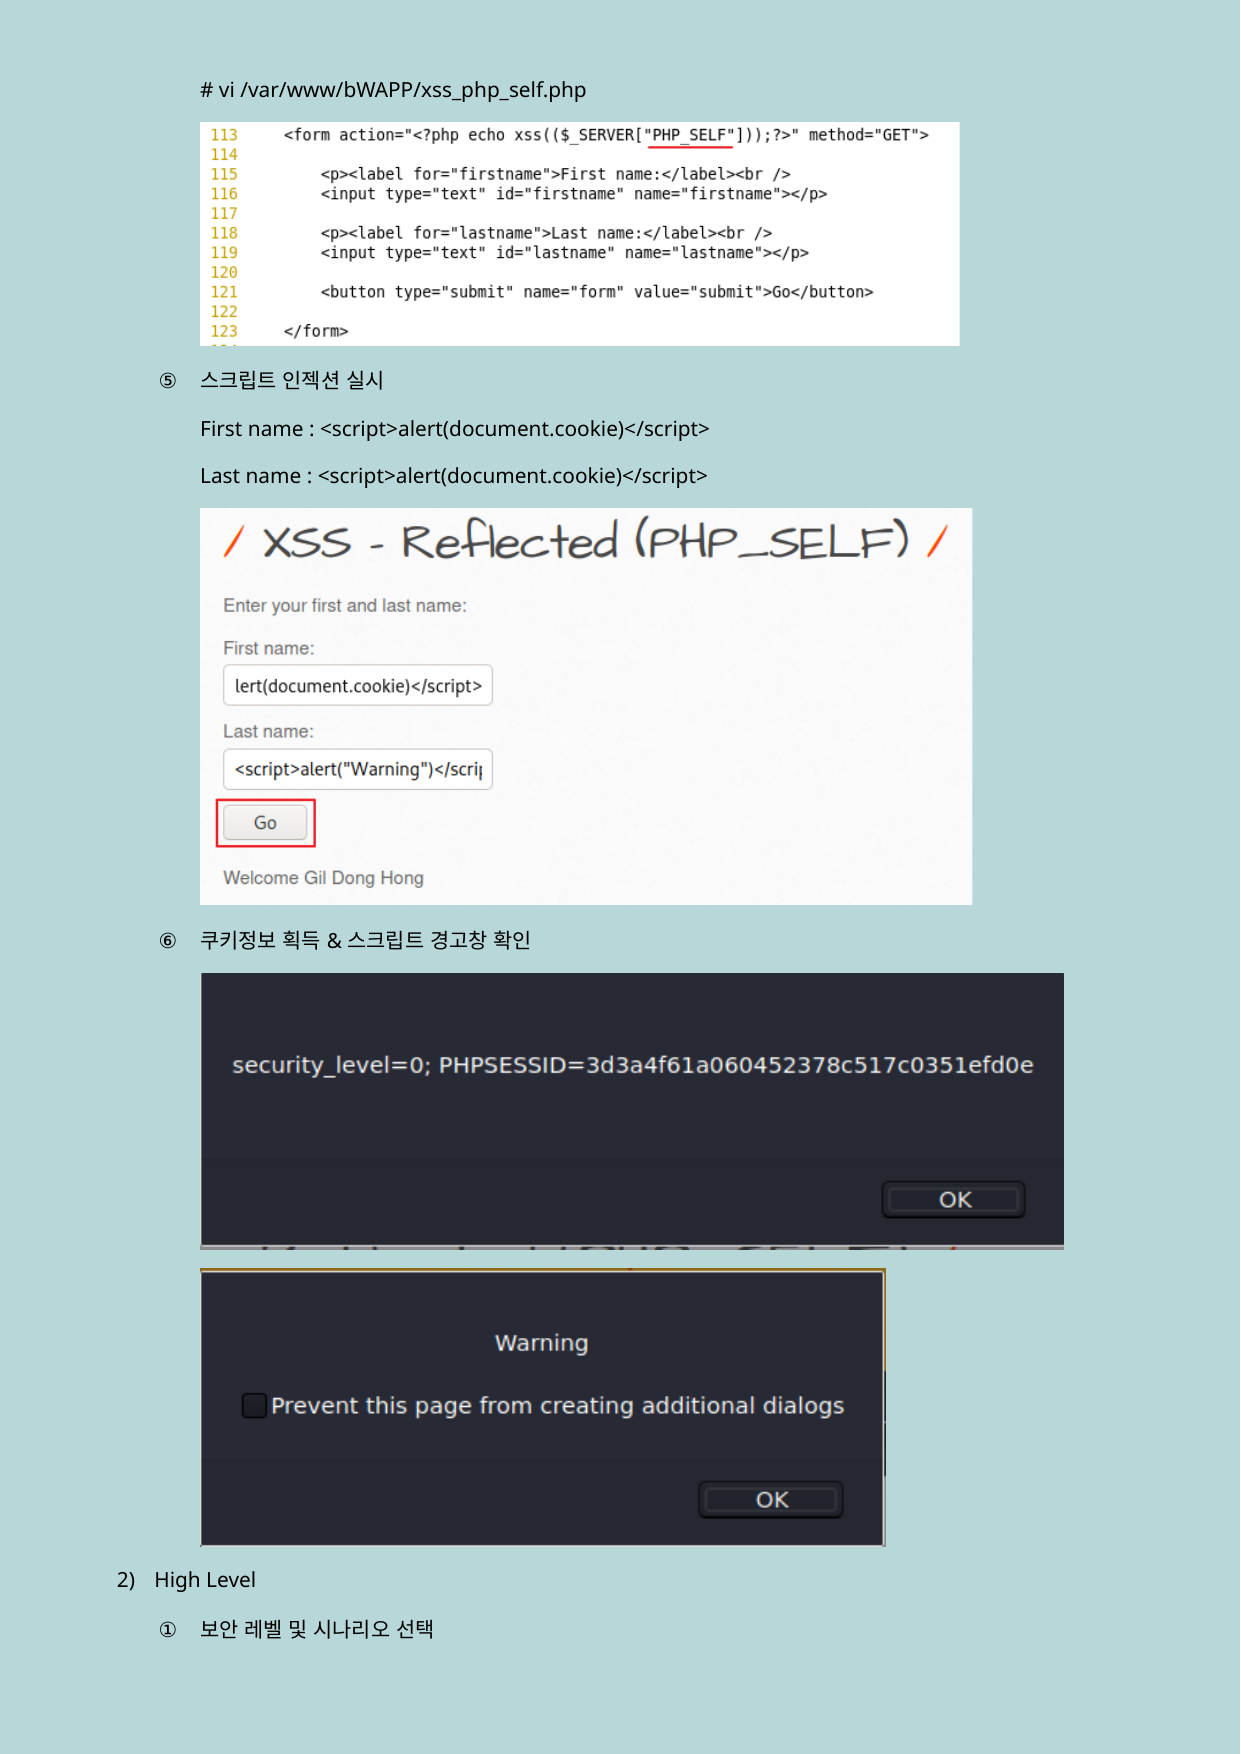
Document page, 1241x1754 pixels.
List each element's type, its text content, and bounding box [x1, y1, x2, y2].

list 쿠키정보 획득 & 스크립트 경고창 확인 [158, 924, 1165, 954]
picture [200, 973, 1064, 1250]
list First name : <script>alert(document.cookie)</script> [200, 414, 1165, 442]
list 보안 레벨 및 시나리오 선택 [158, 1613, 1165, 1643]
picture [200, 508, 973, 905]
list 스크립트 인젝션 실시 [158, 364, 1165, 395]
picture [200, 1268, 886, 1547]
list Last name : <script>alert(document.cookie)</script> [200, 461, 1165, 489]
list # vi /var/www/bWAPP/xss_php_self.php [200, 75, 1165, 103]
picture [200, 122, 960, 346]
list High Level [117, 1566, 1165, 1594]
